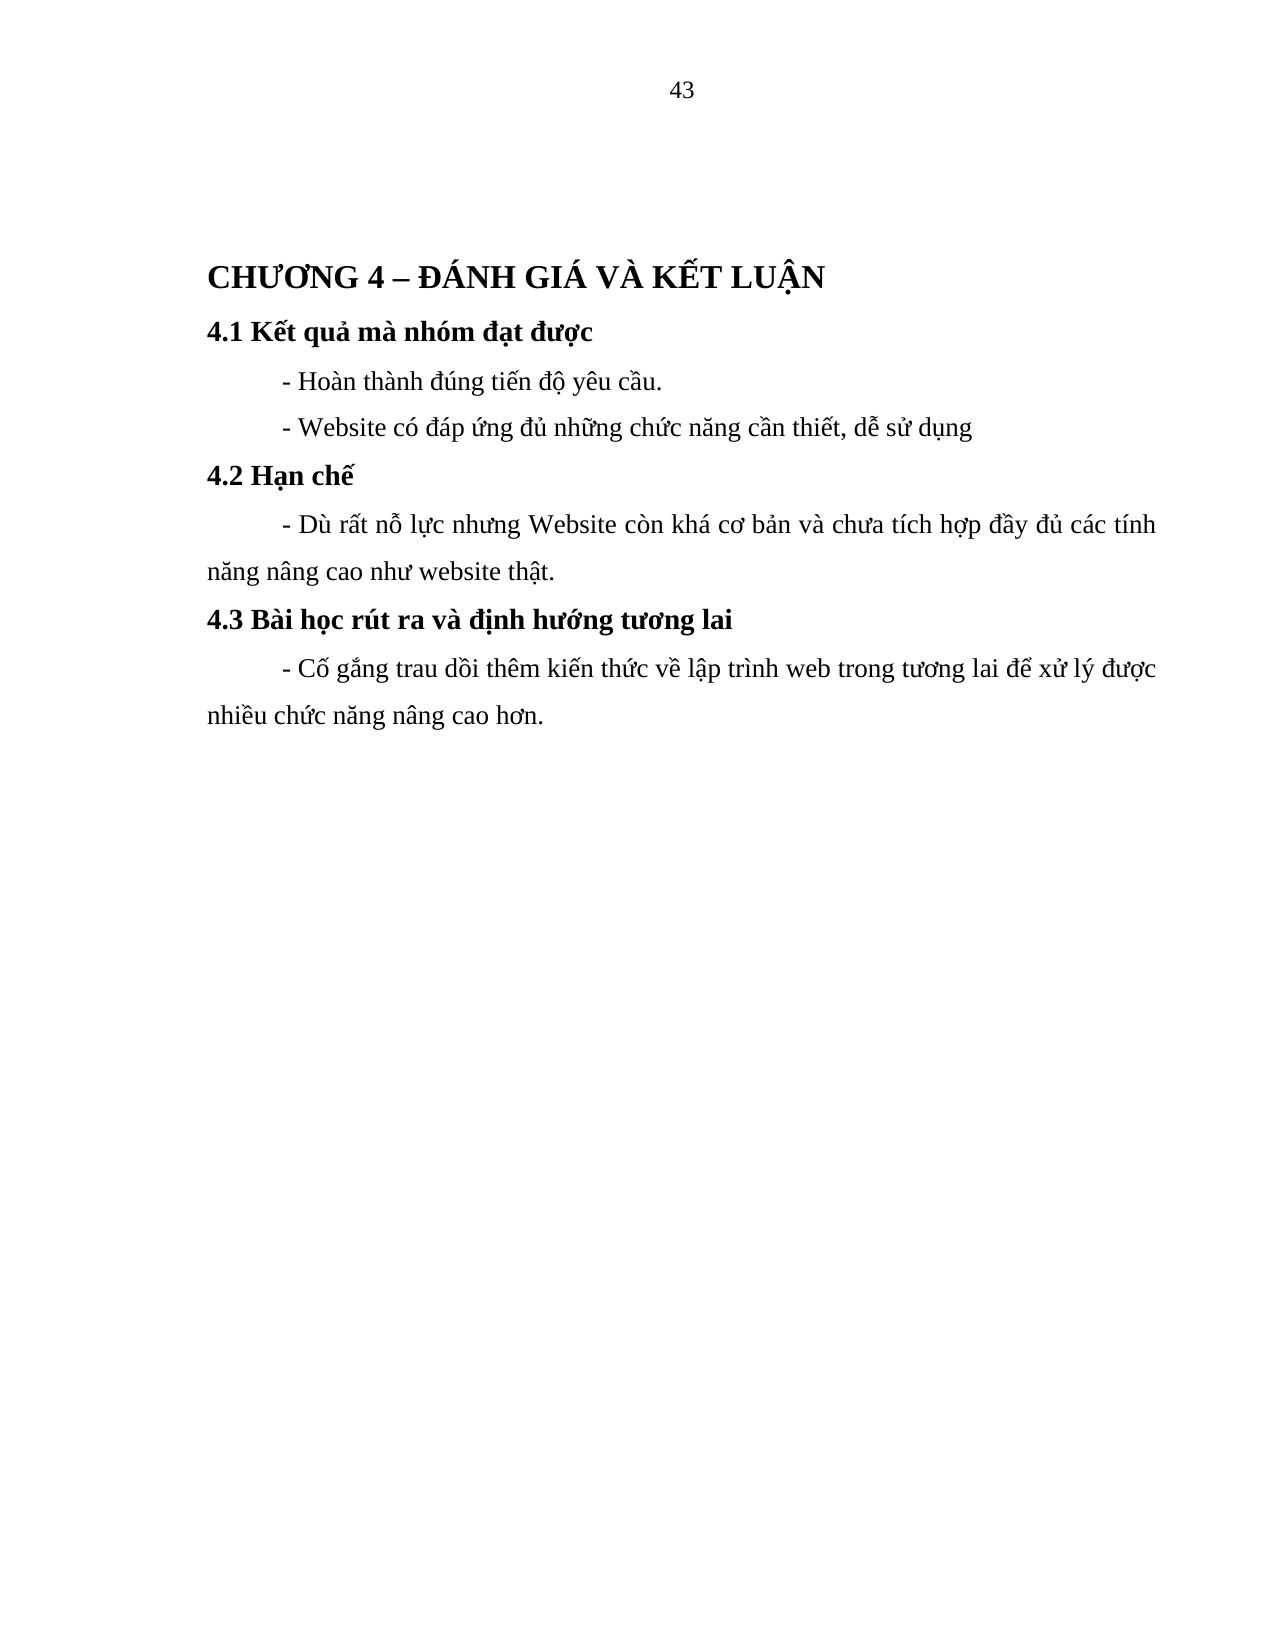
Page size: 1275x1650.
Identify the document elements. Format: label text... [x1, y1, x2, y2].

text - Hoàn thành đúng tiến độ yêu cầu. [207, 365, 1157, 396]
text - Website có đáp ứng đủ những chức năng cần thiết, dễ sử dụng [207, 412, 1157, 443]
text 4.2 Hạn chế [207, 458, 1157, 492]
text - Cố gắng trau dồi thêm kiến thức về lập trình web trong tương lai để xử lý được nhiều chức năng nâng cao hơn. [207, 652, 1157, 730]
text CHƯƠNG 4 – ĐÁNH GIÁ VÀ KẾT LUẬN [207, 257, 1157, 295]
text 4.3 Bài học rút ra và định hướng tương lai [207, 602, 1157, 635]
text - Dù rất nỗ lực nhưng Website còn khá cơ bản và chưa tích hợp đầy đủ các tính năng nâng cao như website thật. [207, 508, 1157, 586]
text 4.1 Kết quả mà nhóm đạt được [207, 314, 1157, 348]
